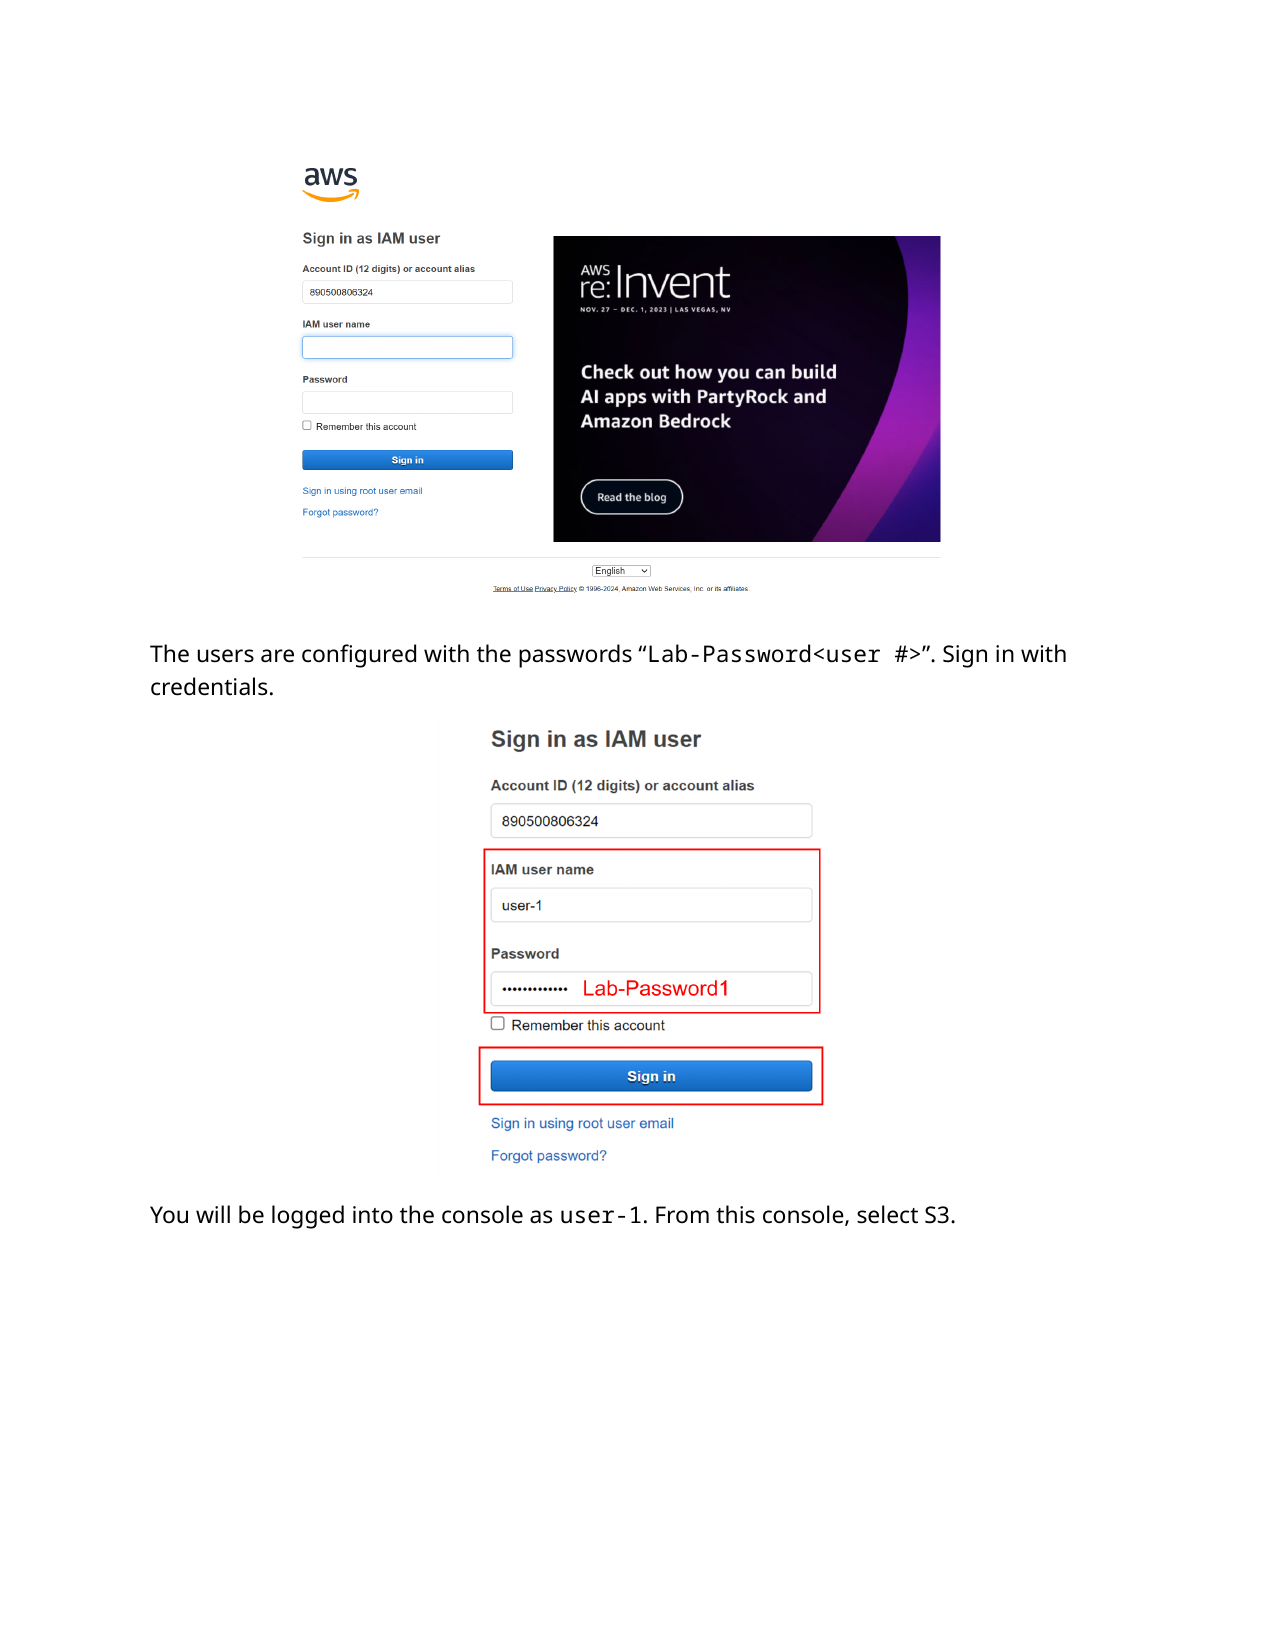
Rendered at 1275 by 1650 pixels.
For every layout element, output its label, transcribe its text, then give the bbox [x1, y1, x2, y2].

picture [436, 720, 839, 1181]
text You will be logged into the console as user-1. From this console, select S3. [150, 1199, 1125, 1231]
picture [277, 150, 998, 620]
text The users are configured with the passwords “Lab-Password<user #>”. Sign in with credentials. [150, 638, 1125, 702]
